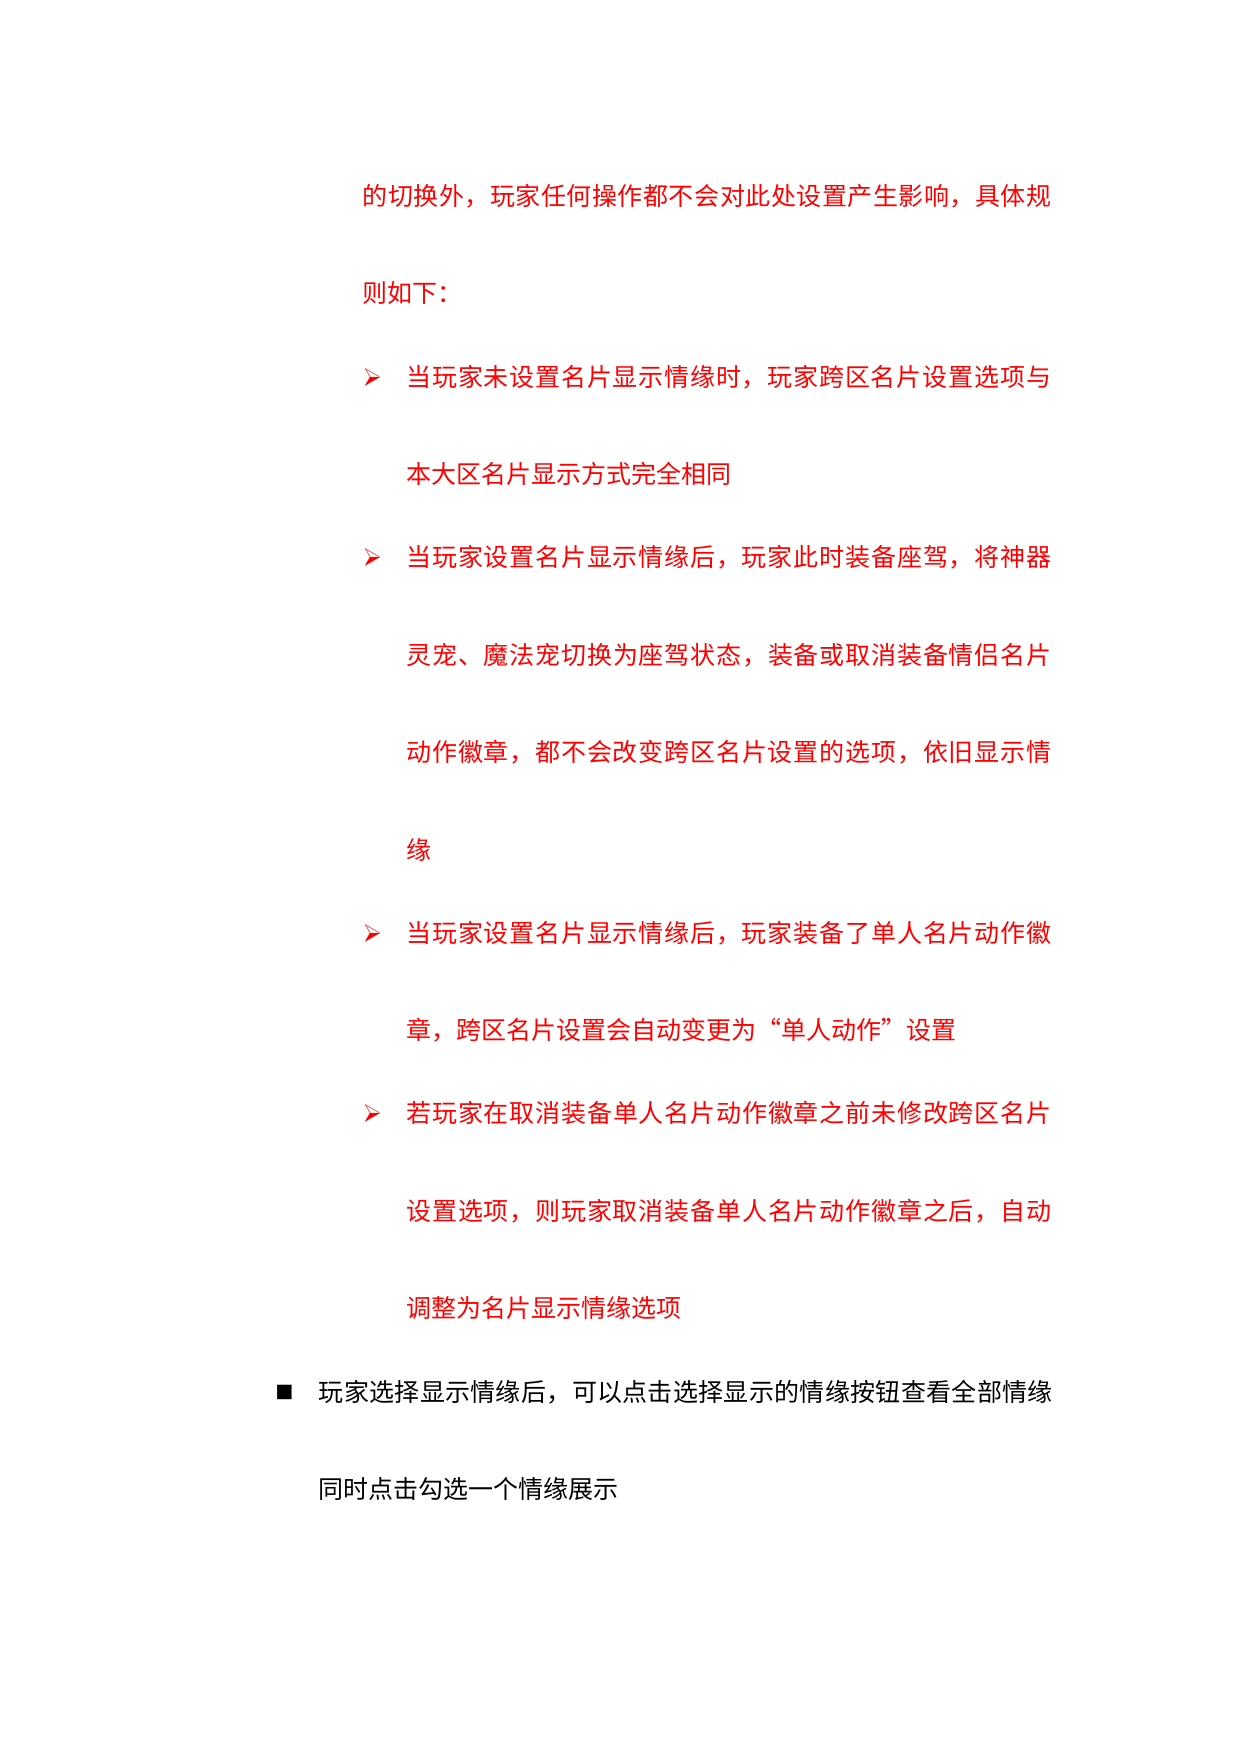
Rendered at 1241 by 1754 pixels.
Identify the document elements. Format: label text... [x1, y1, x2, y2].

list 玩家选择显示情缘后，可以点击选择显示的情缘按钮查看全部情缘，同时点击勾选一个情缘展示 [275, 1358, 1053, 1520]
list 当玩家设置名片显示情缘后，玩家装备了单人名片动作徽章，跨区名片设置会自动变更为“单人动作”设置 [362, 899, 1053, 1061]
list 当玩家设置名片显示情缘后，玩家此时装备座驾，将神器、灵宠、魔法宠切换为座驾状态，装备或取消装备情侣名片动作徽章，都不会改变跨区名片设置的选项，依旧显示情缘 [362, 523, 1053, 881]
list 当玩家未设置名片显示情缘时，玩家跨区名片设置选项与本大区名片显示方式完全相同 [362, 343, 1053, 505]
list 若玩家在取消装备单人名片动作徽章之前未修改跨区名片设置选项，则玩家取消装备单人名片动作徽章之后，自动调整为名片显示情缘选项 [362, 1079, 1053, 1339]
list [319, 162, 1053, 324]
